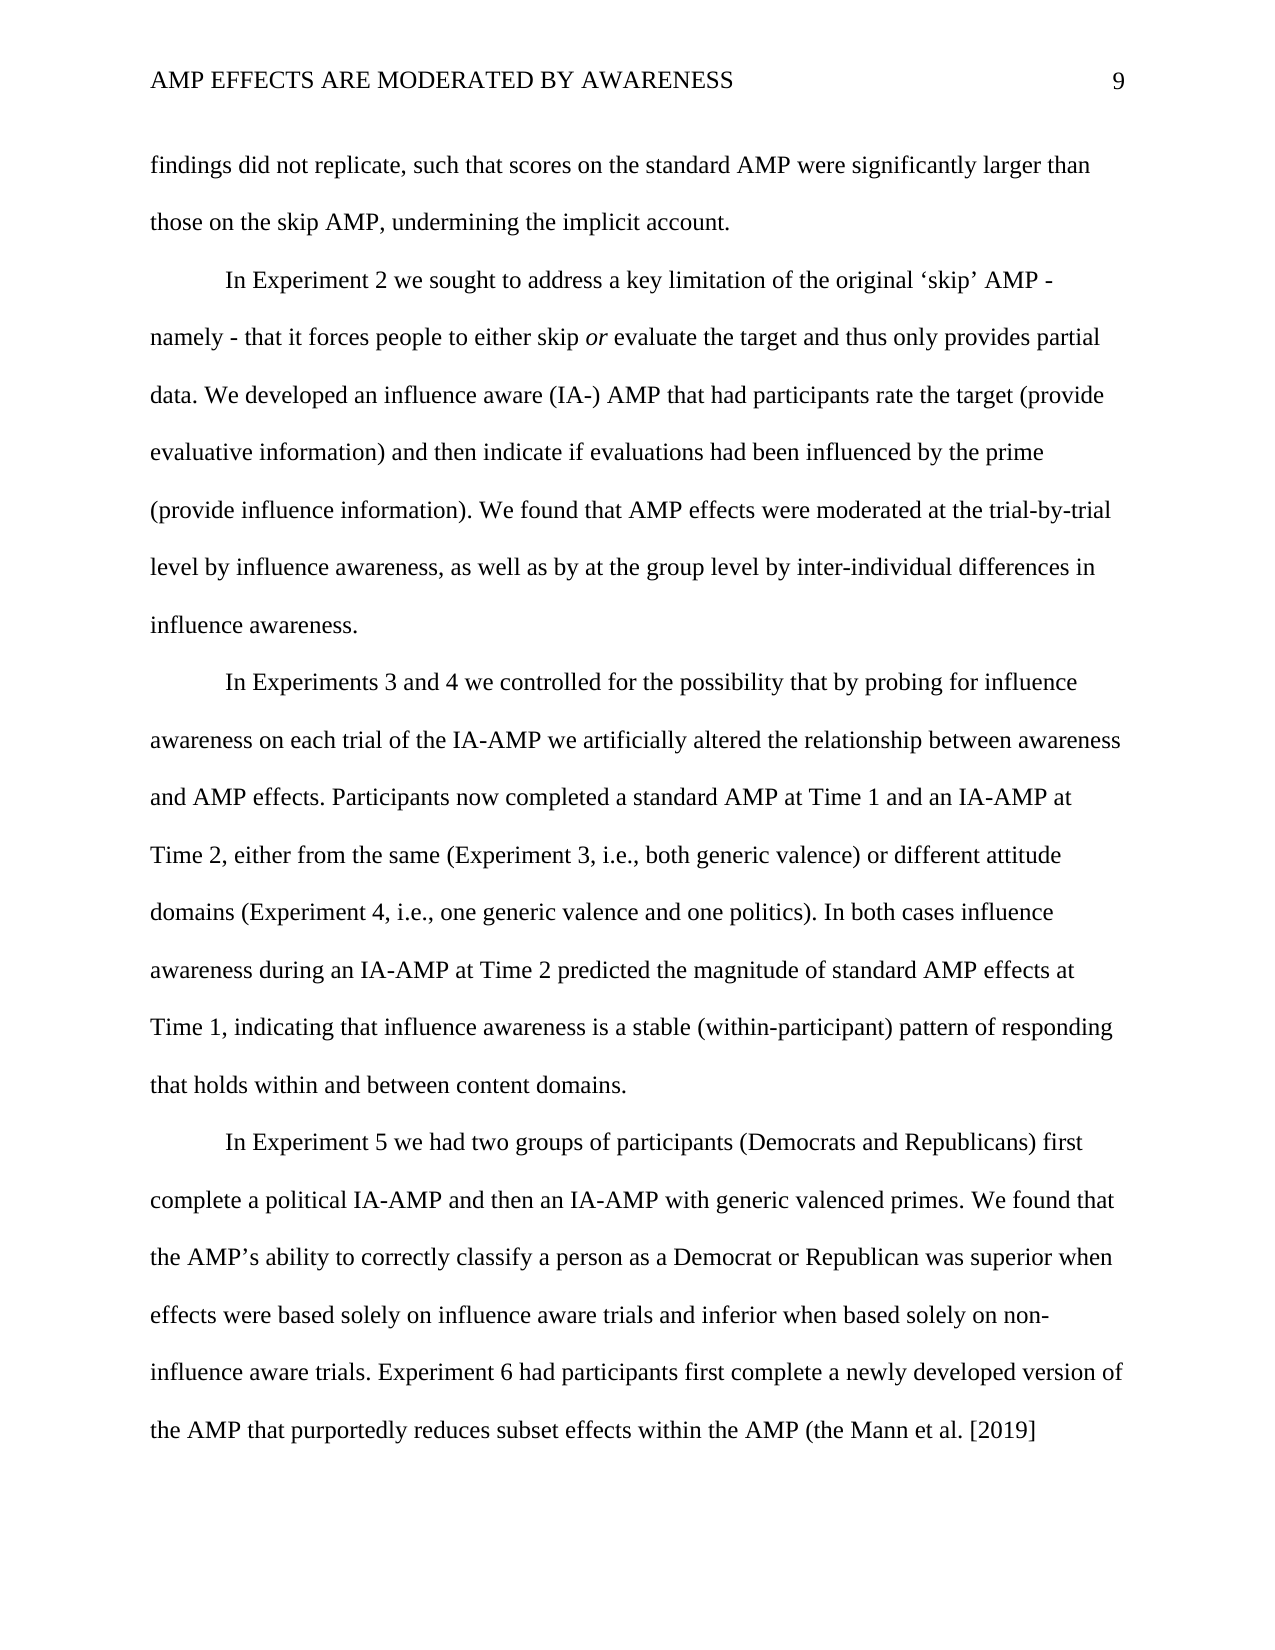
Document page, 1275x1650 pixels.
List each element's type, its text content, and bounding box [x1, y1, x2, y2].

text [150, 1127, 1125, 1444]
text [150, 150, 1125, 236]
text In Experiment 2 we sought to address a key limitation of the original ‘skip’ AMP - namely - that it forces people to either skip or evaluate the target and thus only provides partial data. We developed an influence aware (IA-) AMP that had participants rate the target (provide evaluative information) and then indicate if evaluations had been influenced by the prime (provide influence information). We found that AMP effects were moderated at the trial-by-trial level by influence awareness, as well as by at the group level by inter-individual differences in influence awareness. [150, 265, 1125, 639]
text In Experiments 3 and 4 we controlled for the possibility that by probing for influence awareness on each trial of the IA-AMP we artificially altered the relationship between awareness and AMP effects. Participants now completed a standard AMP at Time 1 and an IA-AMP at Time 2, either from the same (Experiment 3, i.e., both generic valence) or different attitude domains (Experiment 4, i.e., one generic valence and one politics). In both cases influence awareness during an IA-AMP at Time 2 predicted the magnitude of standard AMP effects at Time 1, indicating that influence awareness is a stable (within-participant) pattern of responding that holds within and between content domains. [150, 667, 1125, 1099]
